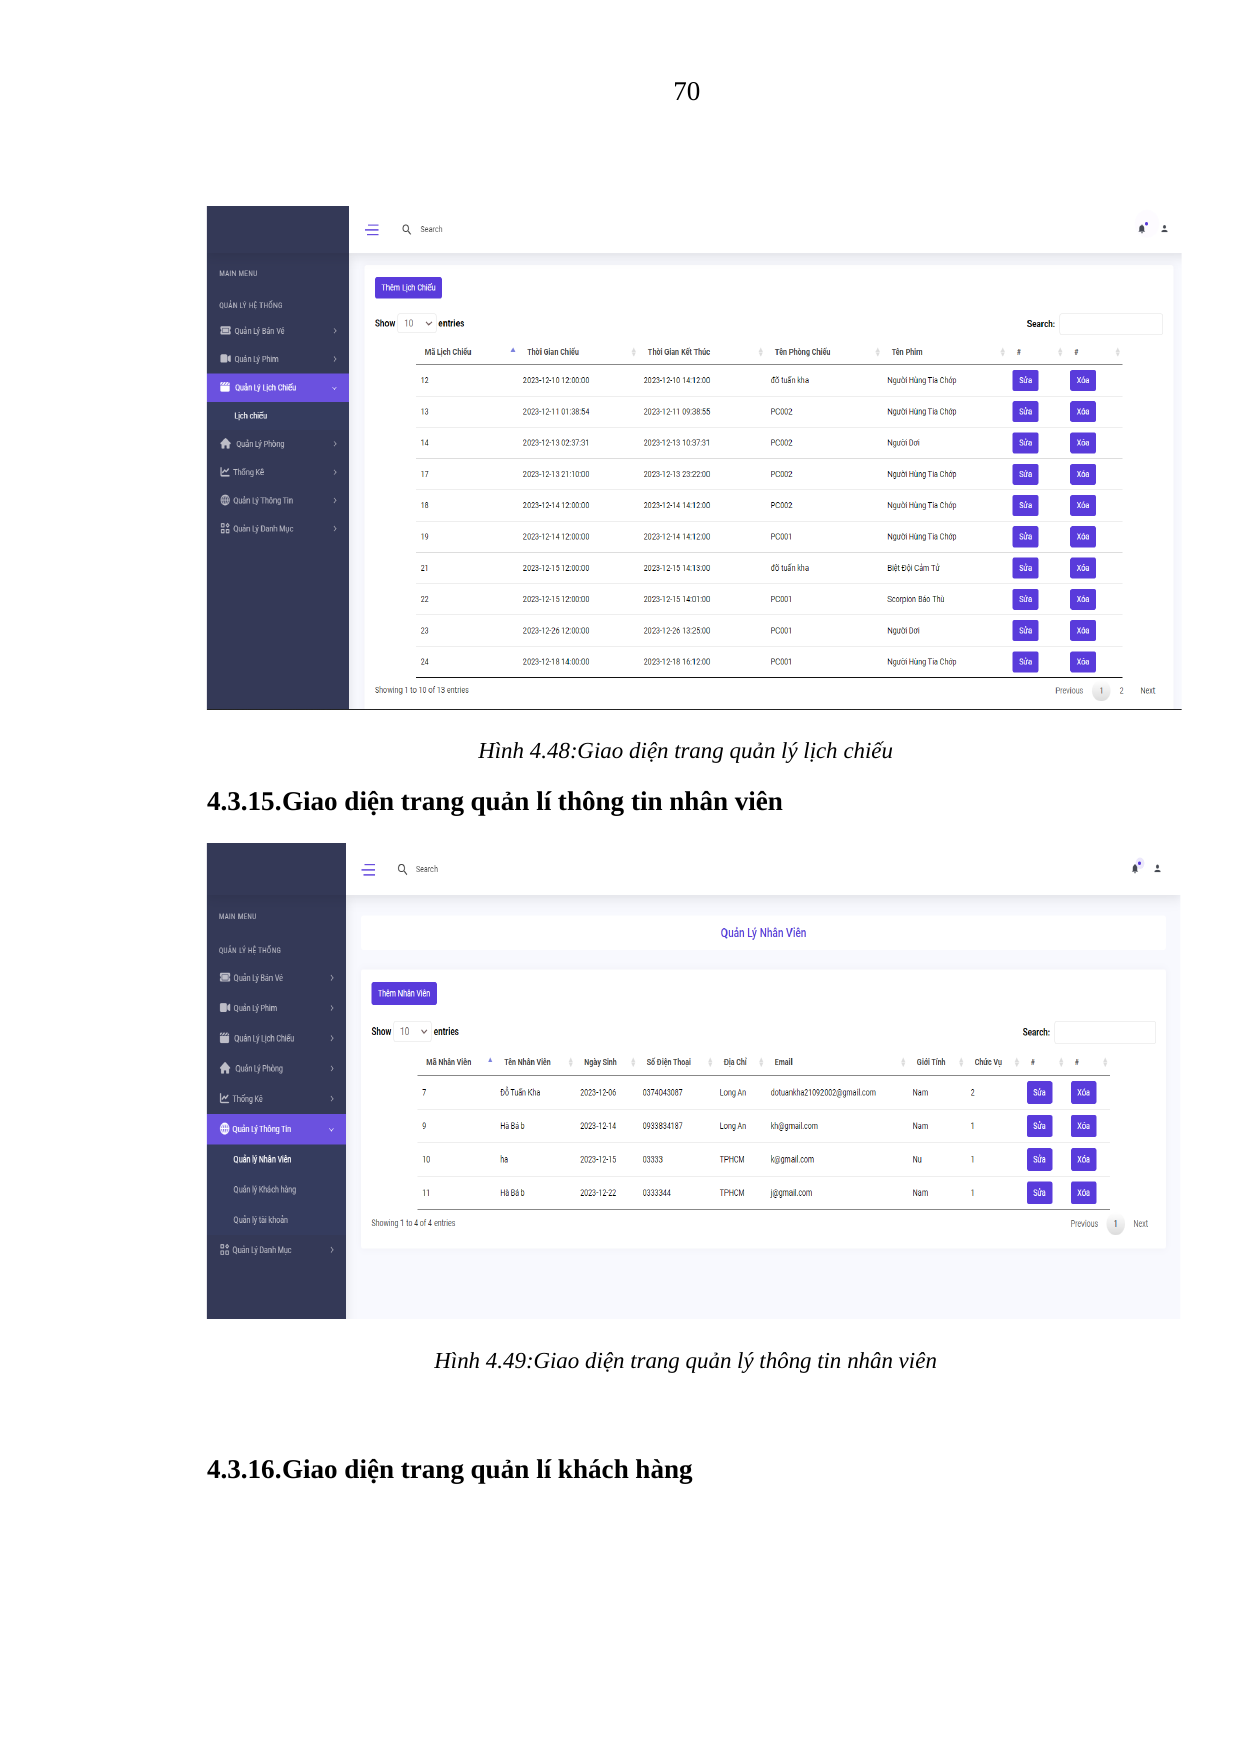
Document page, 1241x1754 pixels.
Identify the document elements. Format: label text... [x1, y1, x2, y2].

subtitle Giao diện trang quản lí khách hàng [207, 1453, 1122, 1484]
picture [206, 843, 1181, 1319]
subtitle Giao diện trang quản lí thông tin nhân viên [207, 785, 1122, 816]
picture [206, 206, 1182, 710]
